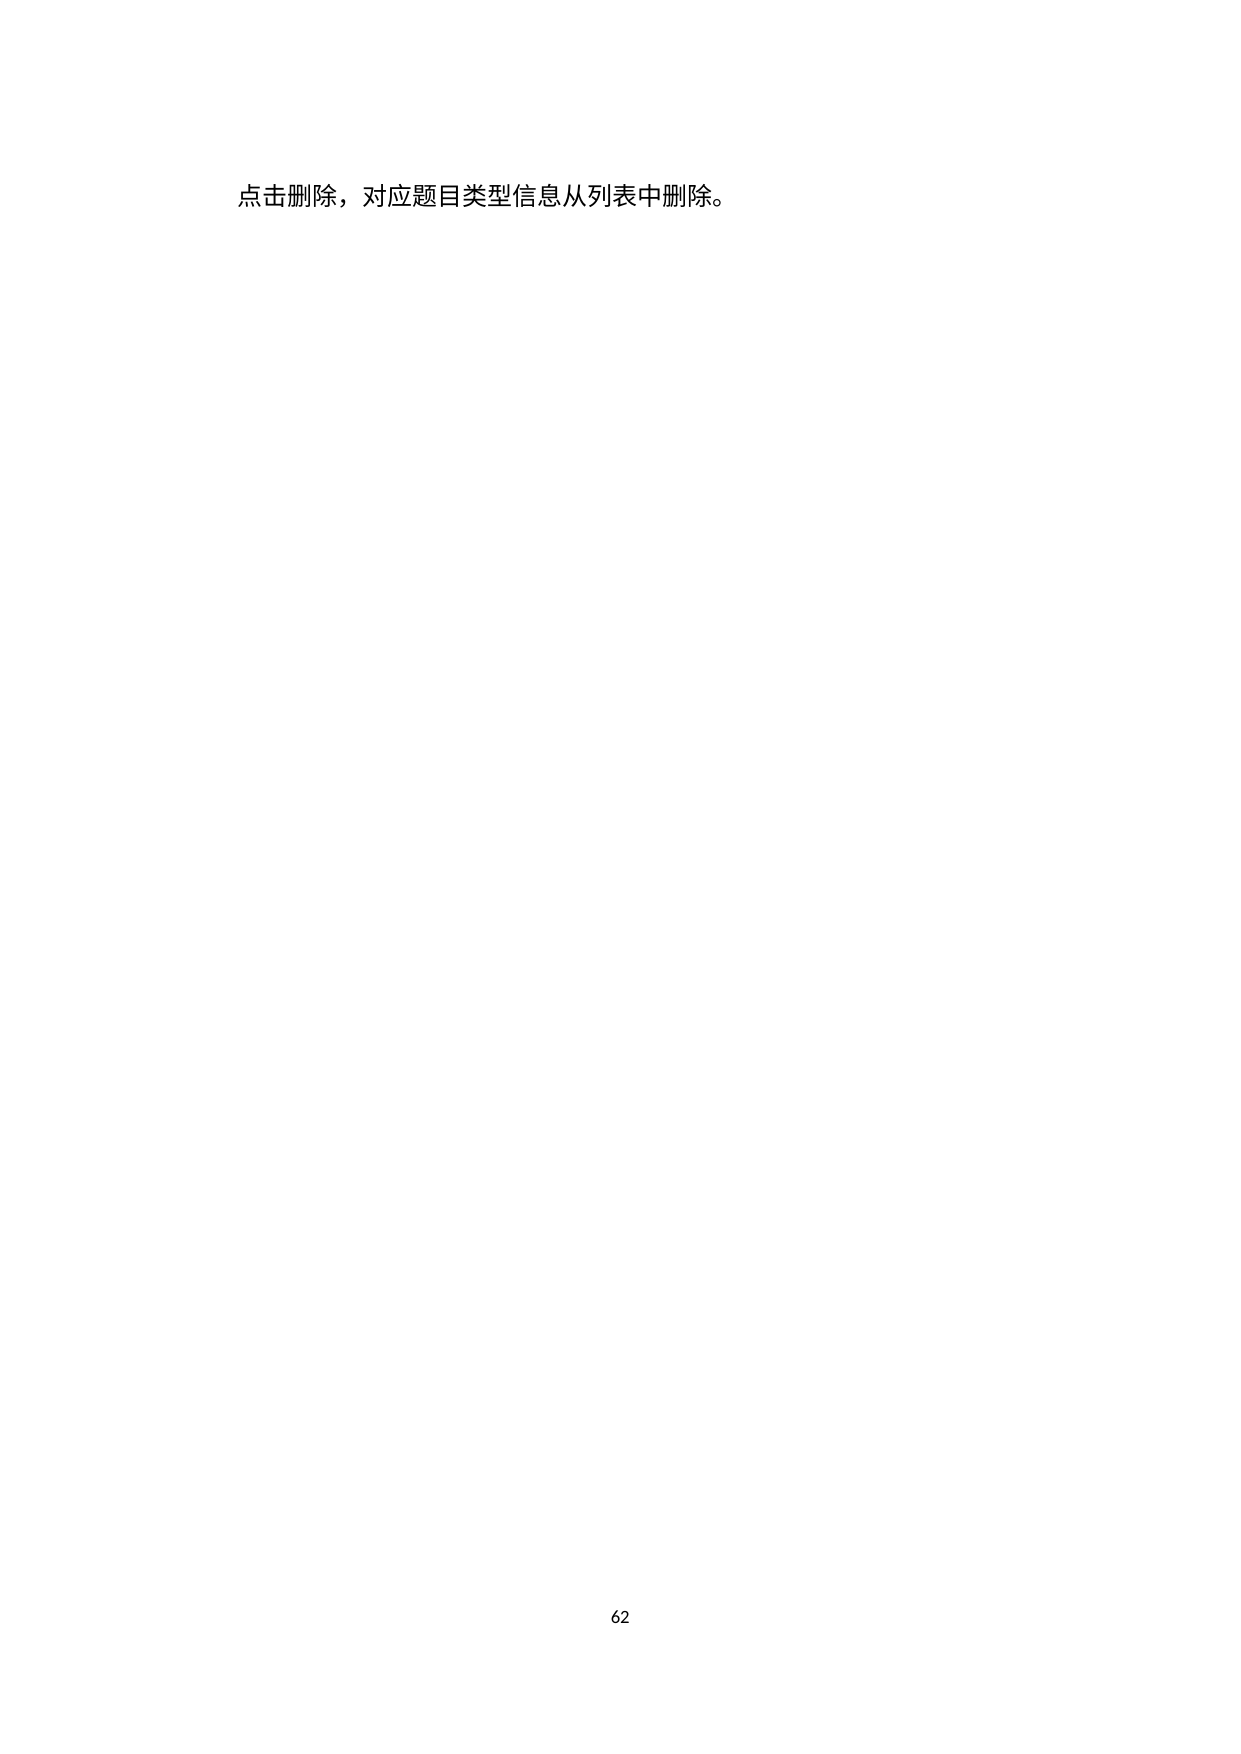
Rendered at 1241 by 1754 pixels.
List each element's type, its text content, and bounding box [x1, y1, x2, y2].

text 点击删除，对应题目类型信息从列表中删除。 [187, 162, 1053, 227]
